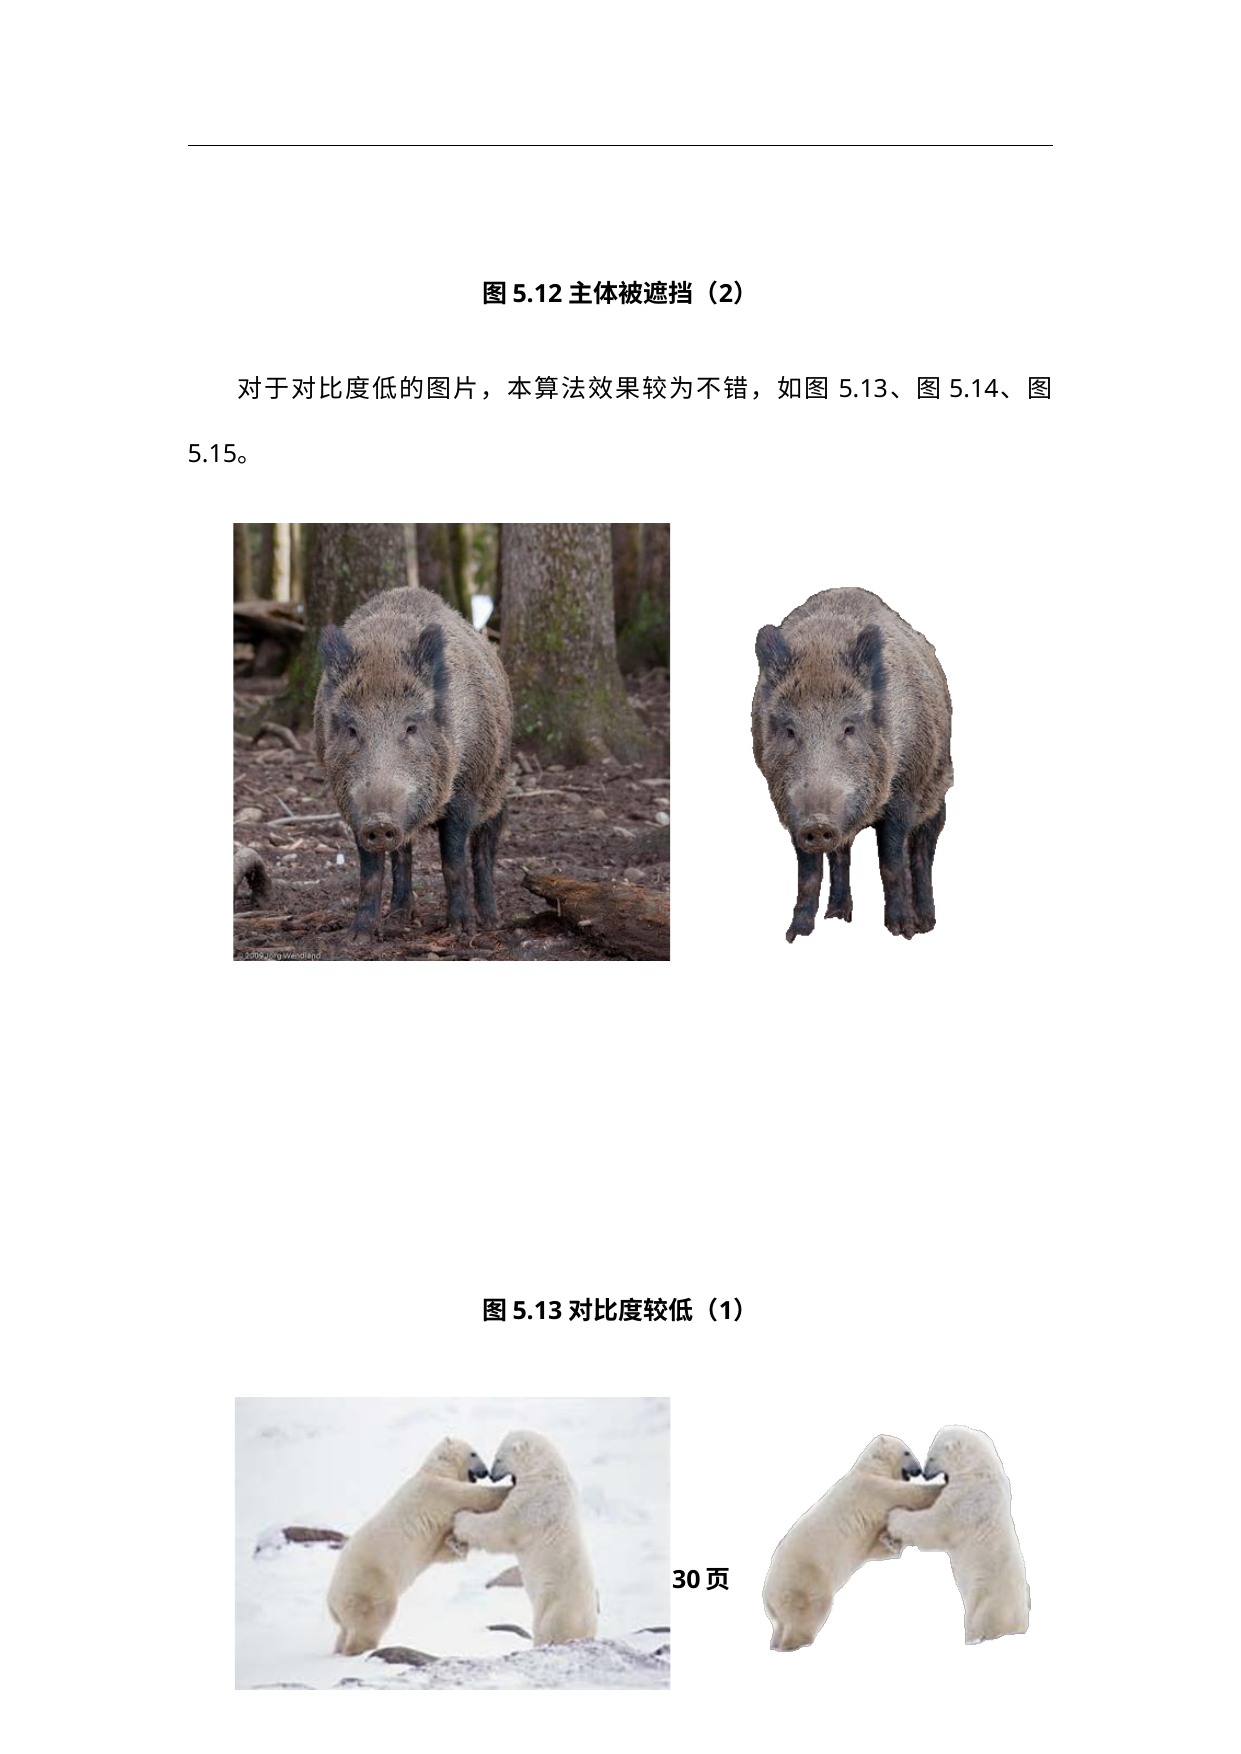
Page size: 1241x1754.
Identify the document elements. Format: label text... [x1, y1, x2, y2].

picture [673, 1397, 1100, 1684]
text 对于对比度低的图片，本算法效果较为不错，如图5.13、图5.14、图5.15。 [187, 354, 1053, 484]
picture [234, 1397, 671, 1690]
picture [233, 523, 1109, 962]
text 图5.12 主体被遮挡（2） [187, 259, 1053, 324]
text 图5.13 对比度较低（1） [187, 1276, 1053, 1341]
